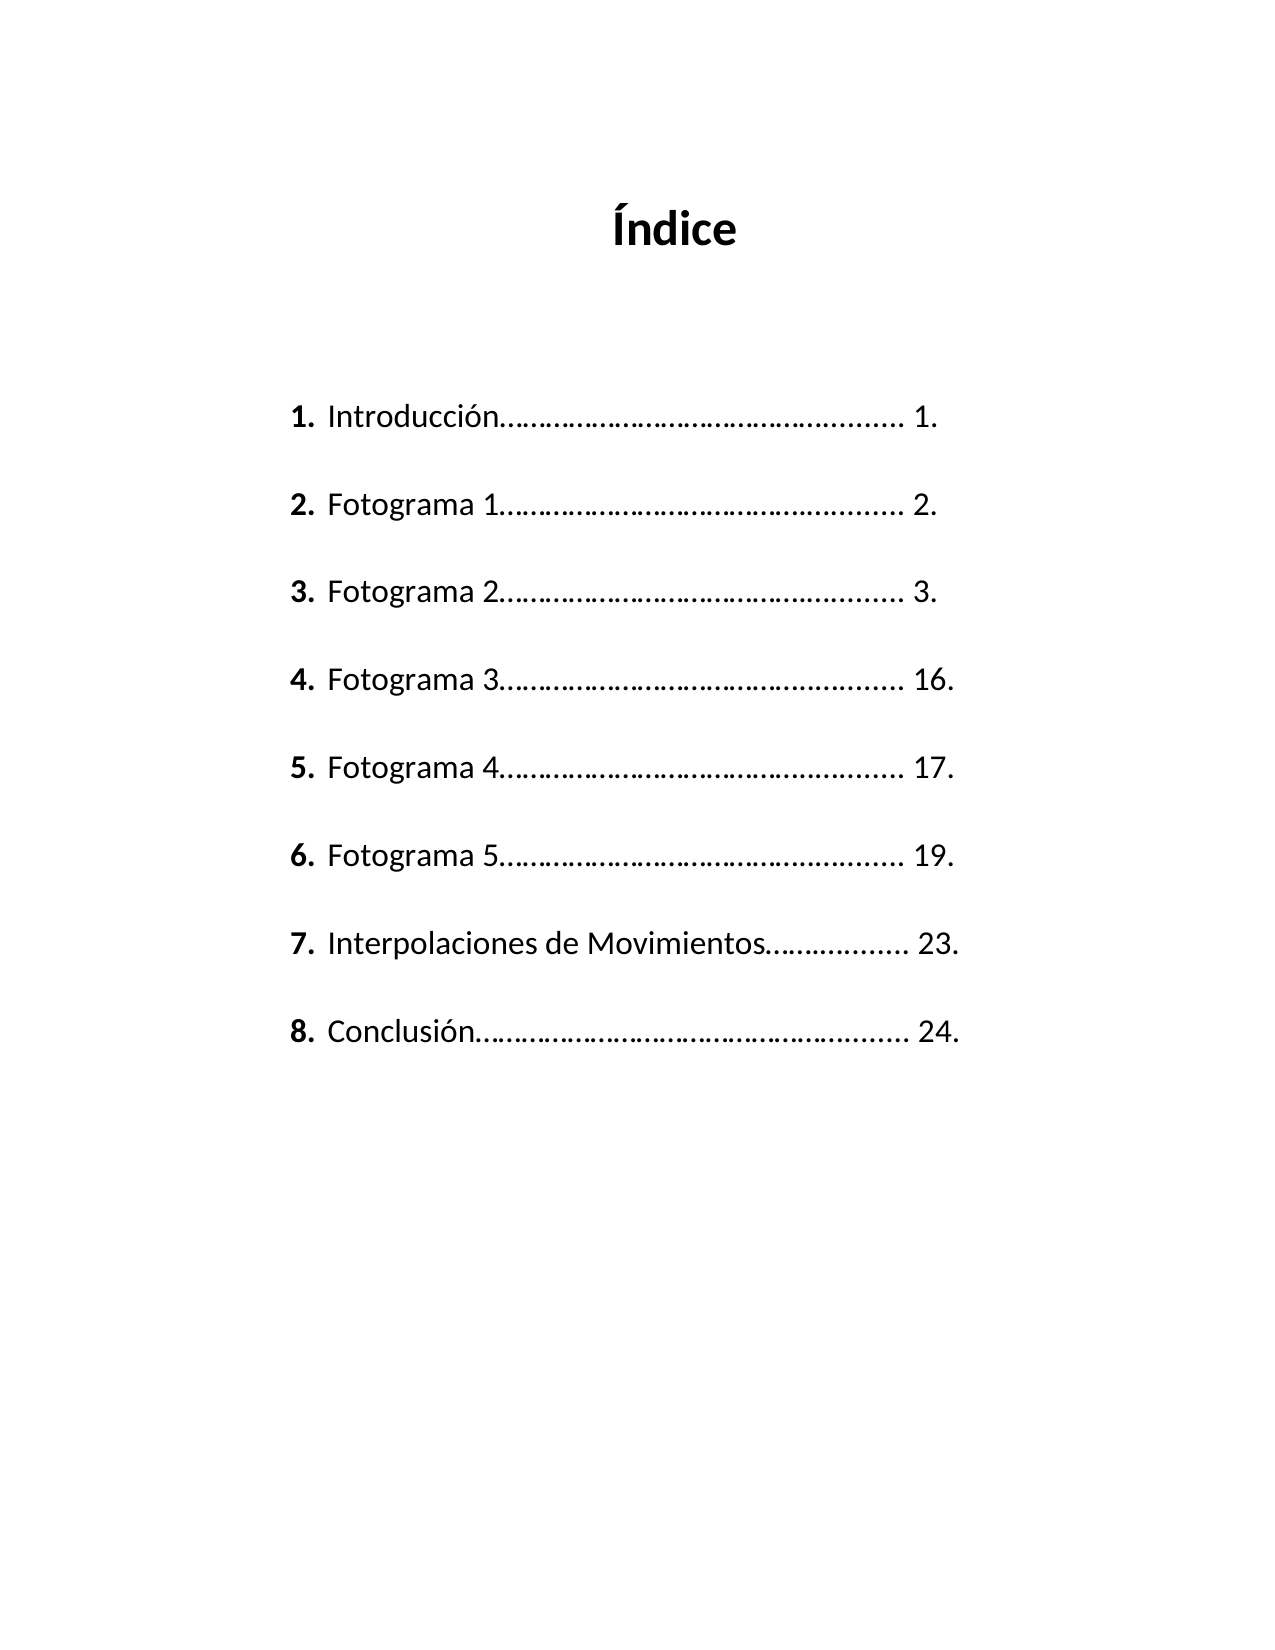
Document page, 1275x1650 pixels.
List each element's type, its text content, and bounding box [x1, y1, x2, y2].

list Fotograma 4…………………………………..…........ 17. [290, 746, 1098, 787]
list Fotograma 5…………………………………..…........ 19. [290, 834, 1098, 875]
list Fotograma 3…………………………………..…........ 16. [290, 658, 1098, 699]
list Conclusión…………………………………………........ 24. [290, 1010, 1098, 1051]
list Índice [252, 197, 1098, 258]
list Fotograma 1………………………………….…......... 2. [290, 483, 1098, 523]
list Introducción…………………………………….......... 1. [290, 395, 1098, 435]
list Interpolaciones de Movimientos…….…........ 23. [290, 922, 1098, 963]
list Fotograma 2………………………………….…......... 3. [290, 571, 1098, 611]
